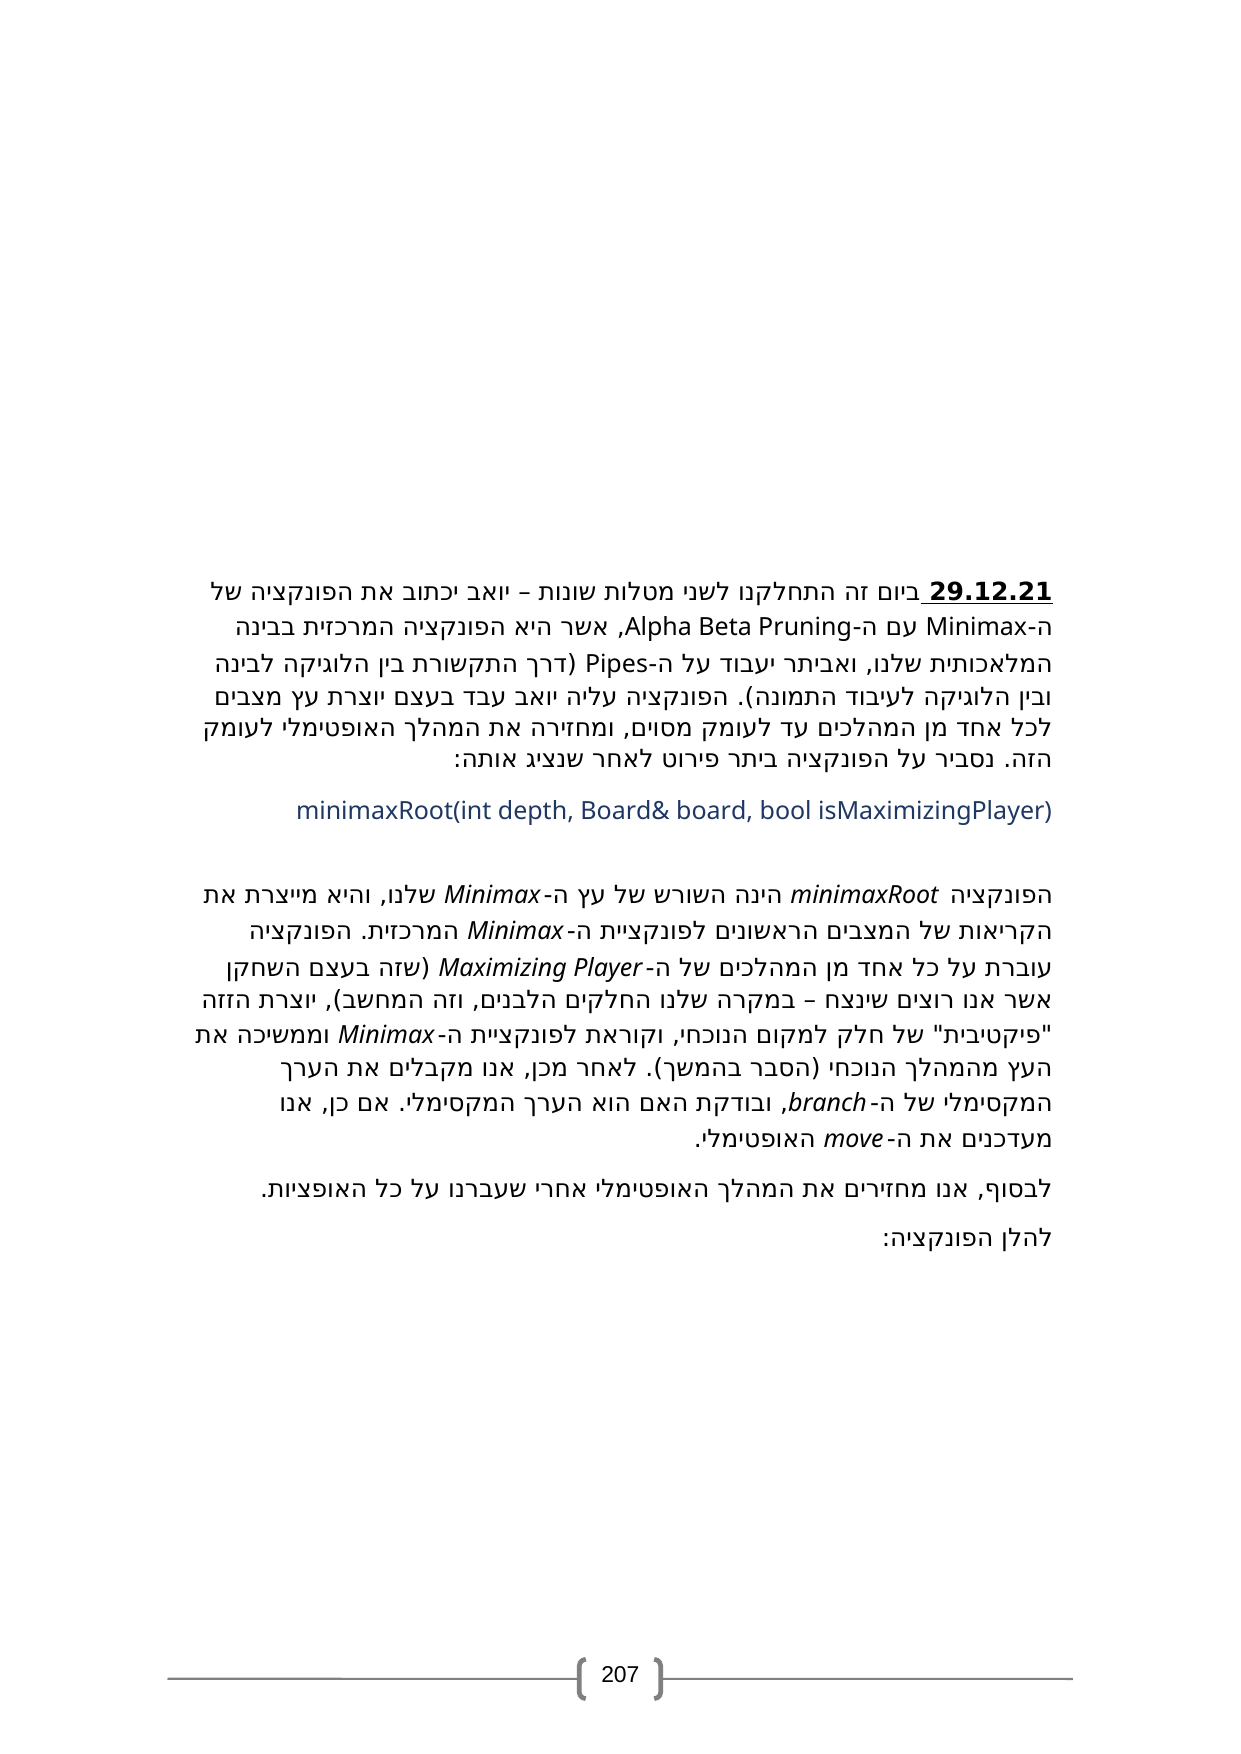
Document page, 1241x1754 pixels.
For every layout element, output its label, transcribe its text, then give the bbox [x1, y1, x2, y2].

text minimaxRoot(int depth, Board& board, bool isMaximizingPlayer) [187, 793, 1053, 827]
text הפונקציה minimaxRoot הינה השורש של עץ ה-Minimax שלנו, והיא מייצרת את הקריאות של המצבים הראשונים לפונקציית ה-Minimax המרכזית. הפונקציה עוברת על כל אחד מן המהלכים של ה-Maximizing Player (שזה בעצם השחקן אשר אנו רוצים שינצח – במקרה שלנו החלקים הלבנים, וזה המחשב), יוצרת הזזה "פיקטיבית" של חלק למקום הנוכחי, וקוראת לפונקציית ה-Minimax וממשיכה את העץ מהמהלך הנוכחי (הסבר בהמשך). לאחר מכן, אנו מקבלים את הערך המקסימלי של ה-branch, ובודקת האם הוא הערך המקסימלי. אם כן, אנו מעדכנים את ה-move האופטימלי. [187, 876, 1053, 1155]
text לבסוף, אנו מחזירים את המהלך האופטימלי אחרי שעברנו על כל האופציות. [187, 1174, 1053, 1204]
text 29.12.21 ביום זה התחלקנו לשני מטלות שונות – יואב יכתוב את הפונקציה של ה-Minimax עם ה-Alpha Beta Pruning, אשר היא הפונקציה המרכזית בבינה המלאכותית שלנו, ואביתר יעבוד על ה-Pipes (דרך התקשורת בין הלוגיקה לבינה ובין הלוגיקה לעיבוד התמונה). הפונקציה עליה יואב עבד בעצם יוצרת עץ מצבים לכל אחד מן המהלכים עד לעומק מסוים, ומחזירה את המהלך האופטימלי לעומק הזה. נסביר על הפונקציה ביתר פירוט לאחר שנציג אותה: [187, 577, 1053, 774]
text להלן הפונקציה: [187, 1223, 1053, 1252]
